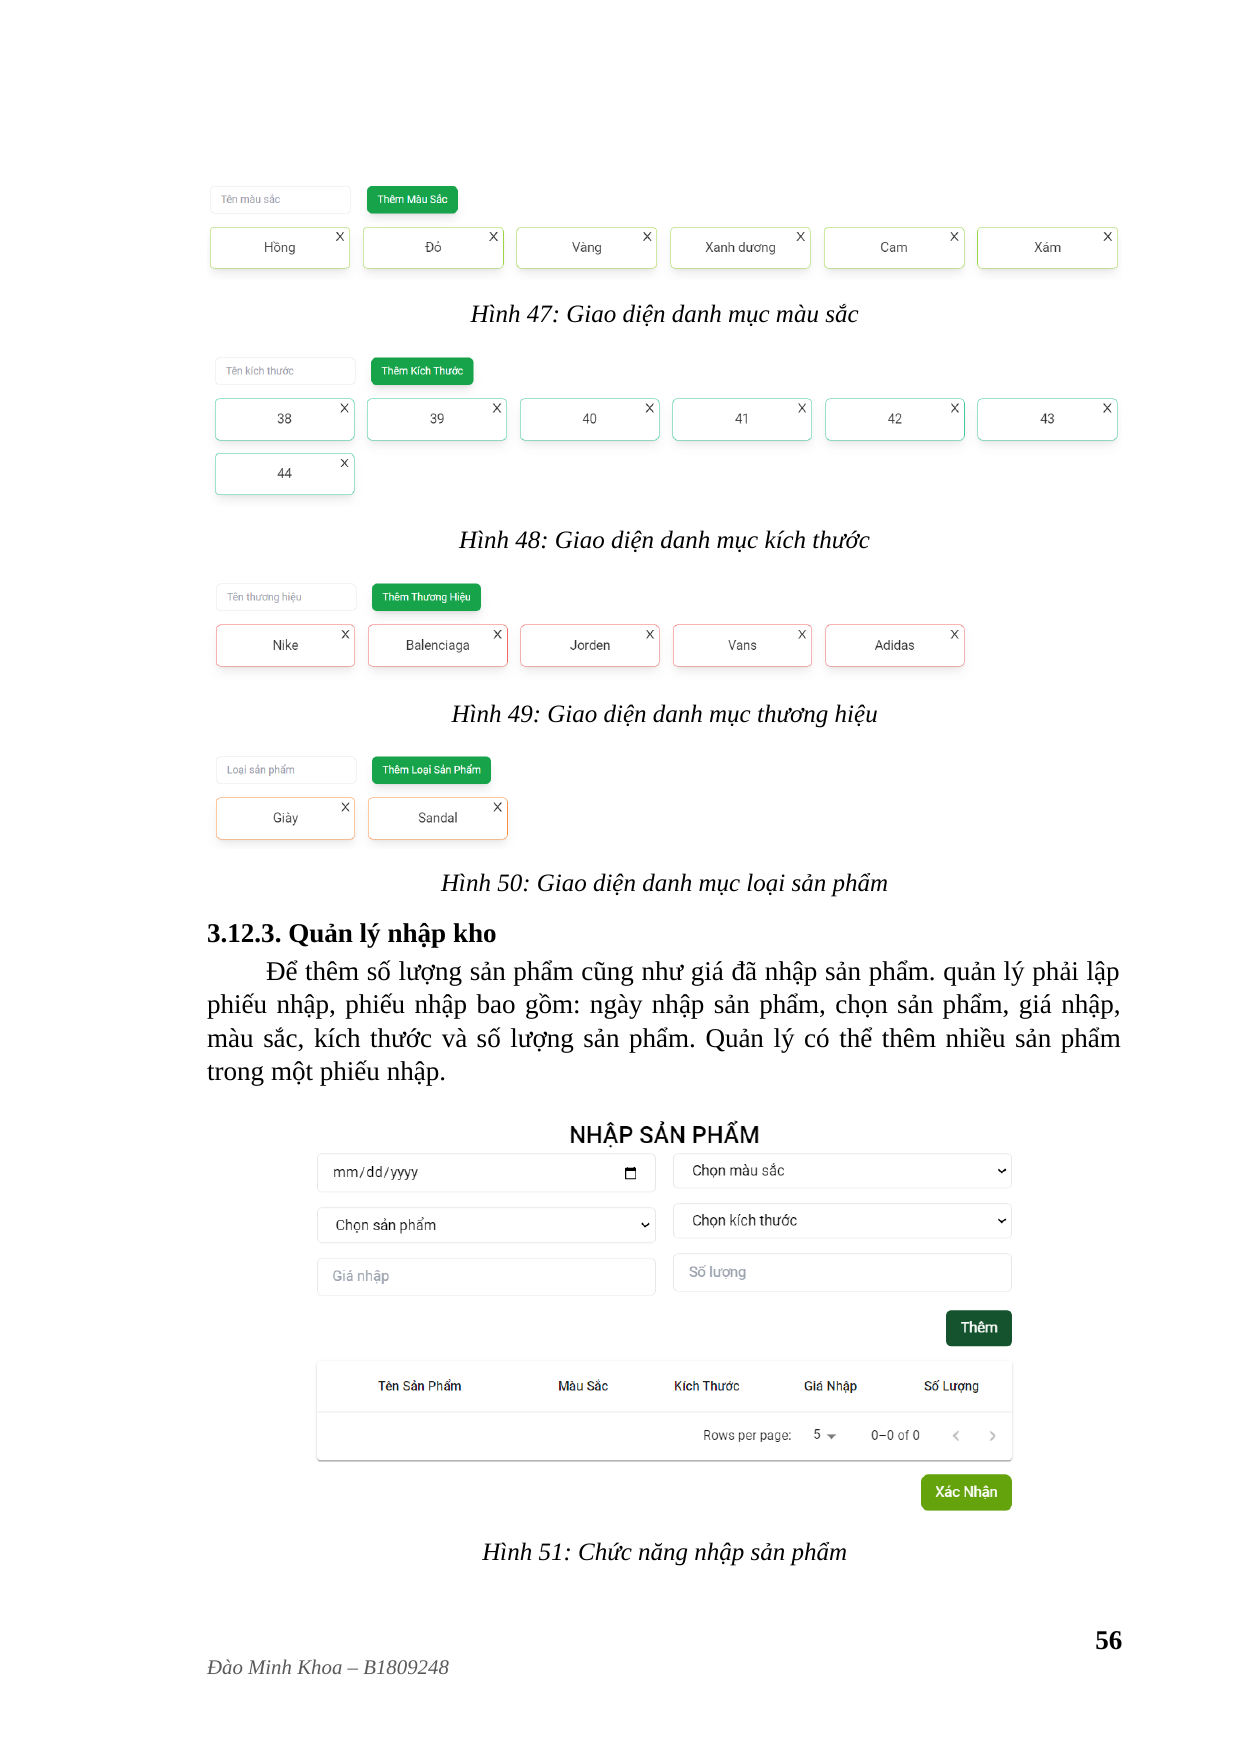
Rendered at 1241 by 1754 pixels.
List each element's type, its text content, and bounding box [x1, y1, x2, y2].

picture [206, 177, 1123, 280]
picture [206, 749, 1123, 849]
text Hình 50: Giao diện danh mục loại sản phẩm [207, 868, 1122, 897]
text Hình 49: Giao diện danh mục thương hiệu [207, 699, 1122, 728]
subtitle 3.12.3. Quản lý nhập kho [207, 917, 1122, 948]
picture [306, 1105, 1023, 1519]
text Hình 48: Giao diện danh mục kích thước [207, 525, 1122, 554]
picture [206, 575, 1123, 681]
text Để thêm số lượng sản phẩm cũng như giá đã nhập sản phẩm. quản lý phải lập phiếu nhập, phiếu nhập bao gồm: ngày nhập sản phẩm, chọn sản phẩm, giá nhập, màu sắc, kích thước và số lượng sản phẩm. Quản lý có thể thêm nhiều sản phẩm trong một phiếu nhập. [207, 955, 1122, 1086]
text Hình 47: Giao diện danh mục màu sắc [207, 299, 1122, 328]
text Hình 51: Chức năng nhập sản phẩm [207, 1537, 1122, 1566]
picture [206, 348, 1123, 507]
